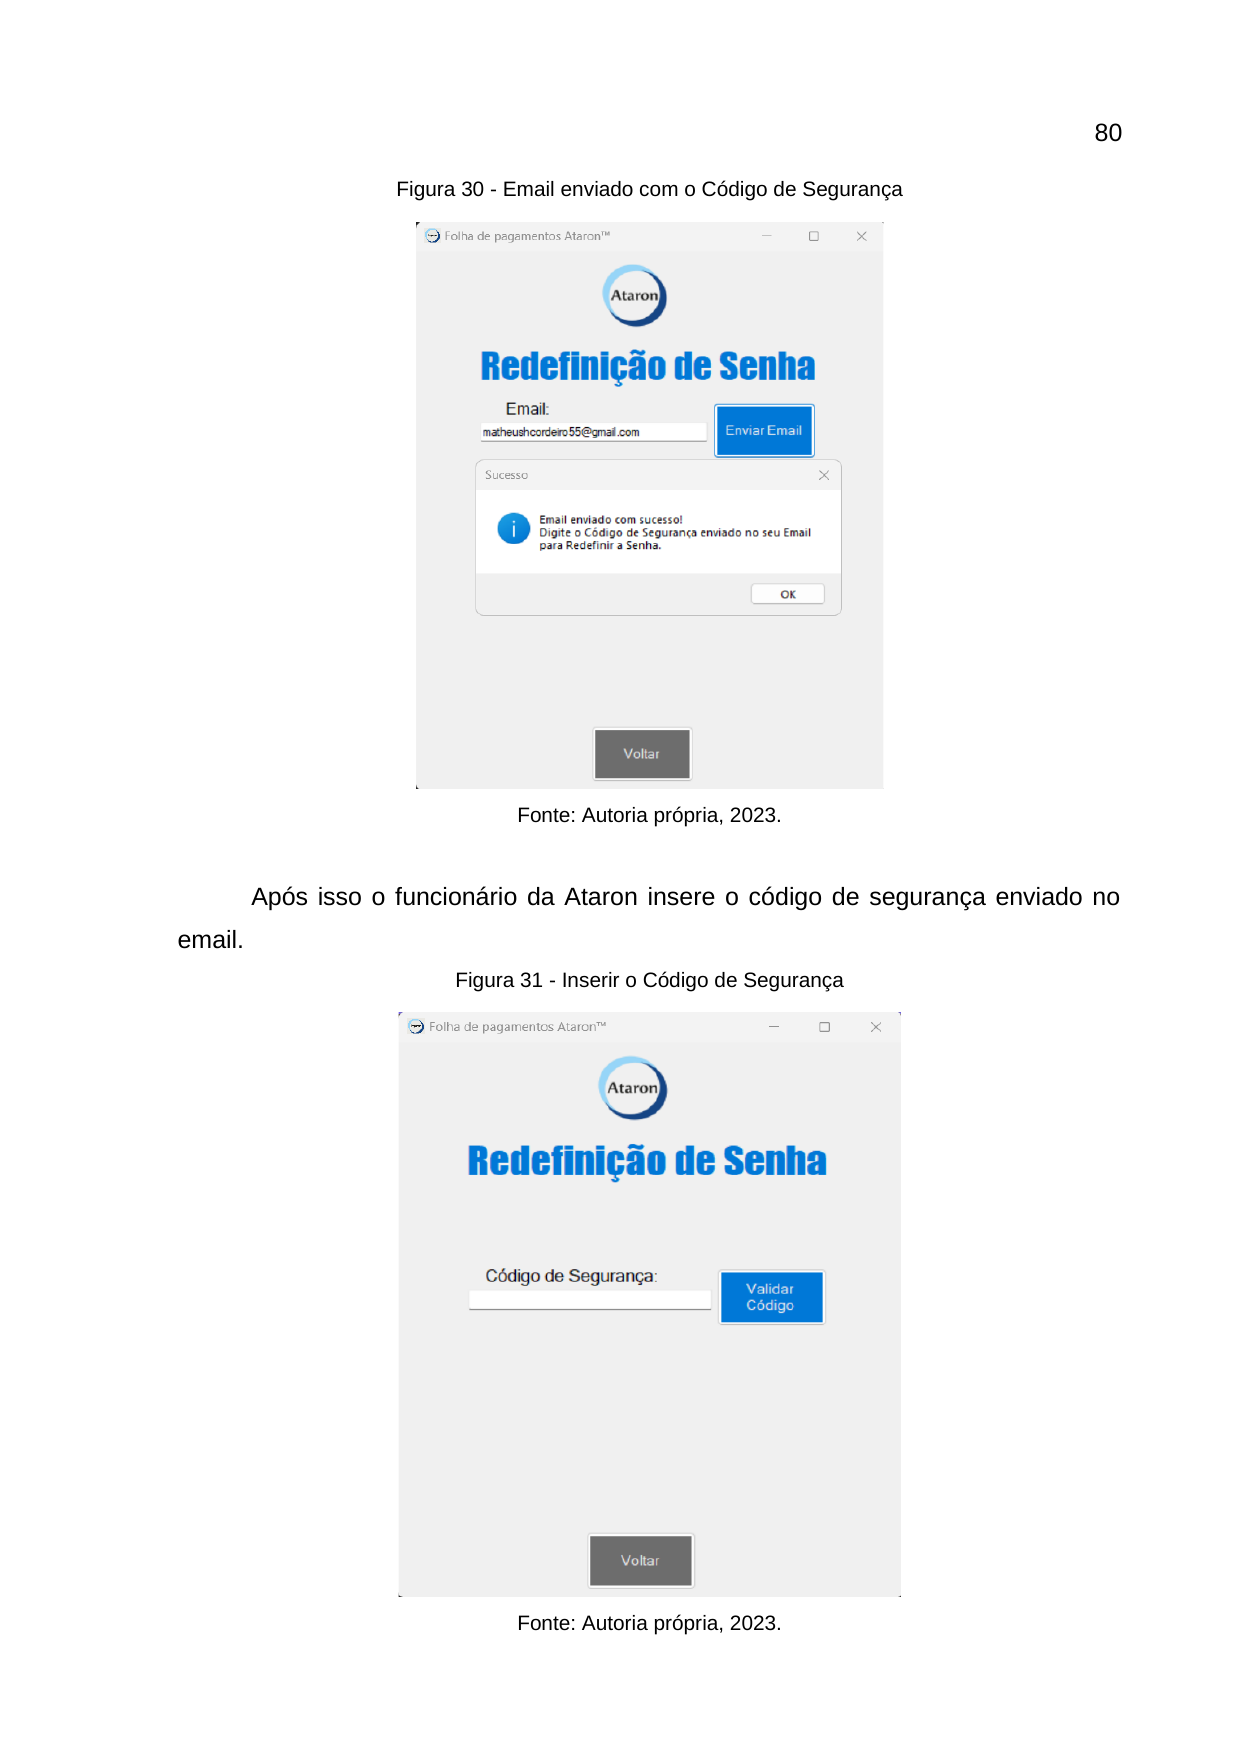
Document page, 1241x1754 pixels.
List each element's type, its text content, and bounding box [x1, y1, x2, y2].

picture [416, 222, 884, 789]
text Fonte: Autoria própria, 2023. [177, 803, 1122, 827]
text Fonte: Autoria própria, 2023. [177, 1611, 1122, 1635]
picture [398, 1012, 901, 1597]
text Após isso o funcionário da Ataron insere o código de segurança enviado no email. [177, 882, 1122, 953]
